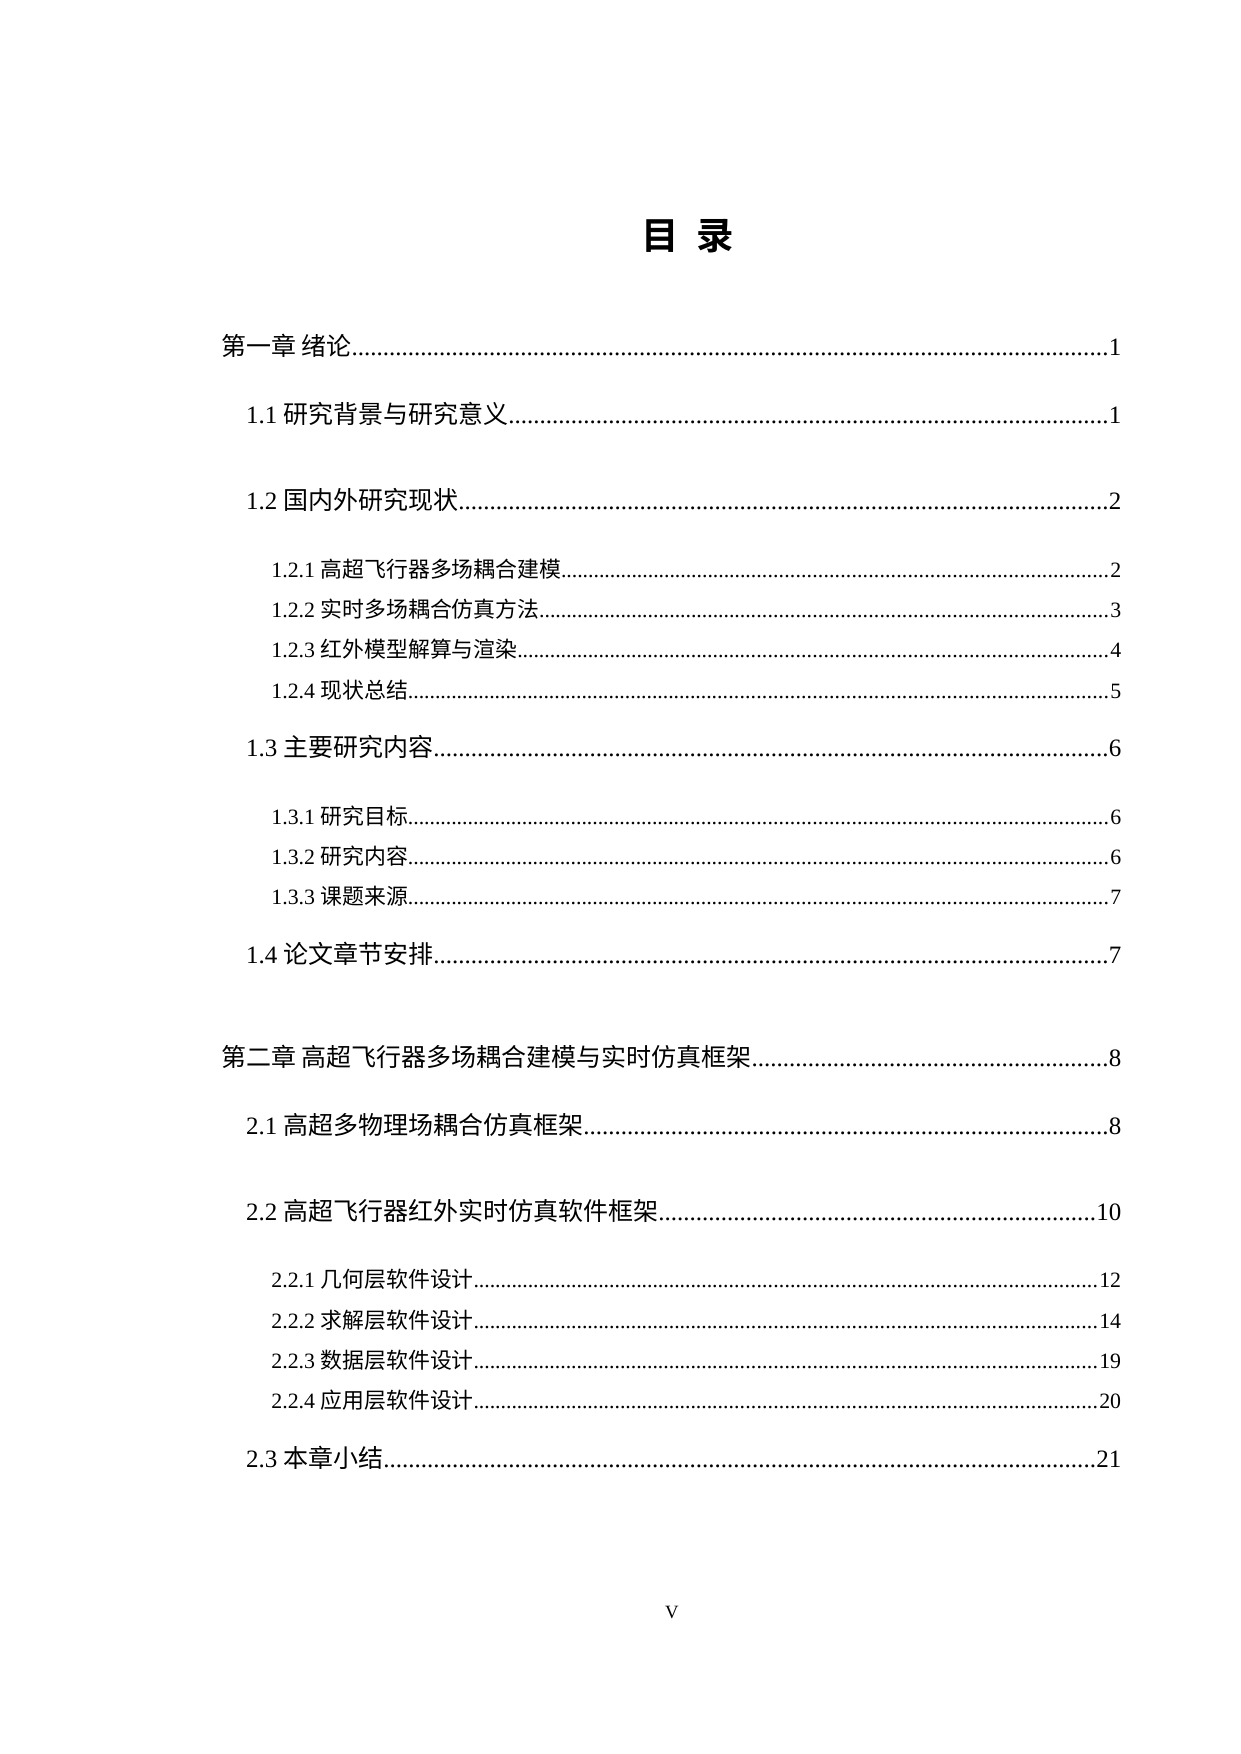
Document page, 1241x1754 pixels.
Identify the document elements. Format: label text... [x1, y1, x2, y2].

text 2.2.2 求解层软件设计 14 [227, 1302, 1122, 1336]
text 1.2 国内外研究现状 2 [202, 465, 1122, 533]
text 1.2.2 实时多场耦合仿真方法 3 [227, 591, 1122, 625]
text 2.2.4 应用层软件设计 20 [227, 1382, 1122, 1416]
text 第一章 绪论 1 [177, 311, 1122, 379]
text 1.3.2 研究内容 6 [227, 838, 1122, 872]
text 2.3 本章小结 21 [202, 1422, 1122, 1490]
text 2.1 高超多物理场耦合仿真框架 8 [202, 1089, 1122, 1157]
text 1.3.1 研究目标 6 [227, 798, 1122, 832]
text 1.3 主要研究内容 6 [202, 712, 1122, 779]
text 1.2.3 红外模型解算与渲染 4 [227, 631, 1122, 665]
text 1.2.4 现状总结 5 [227, 671, 1122, 705]
text 第二章 高超飞行器多场耦合建模与实时仿真框架 8 [177, 1021, 1122, 1089]
text 1.3.3 课题来源 7 [227, 878, 1122, 912]
text 2.2 高超飞行器红外实时仿真软件框架 10 [202, 1175, 1122, 1243]
text 1.2.1 高超飞行器多场耦合建模 2 [227, 551, 1122, 585]
text 2.2.1 几何层软件设计 12 [227, 1261, 1122, 1295]
text 1.1 研究背景与研究意义 1 [202, 379, 1122, 447]
text 1.4 论文章节安排 7 [202, 918, 1122, 986]
text 目 录 [177, 199, 1122, 267]
text 2.2.3 数据层软件设计 19 [227, 1342, 1122, 1376]
